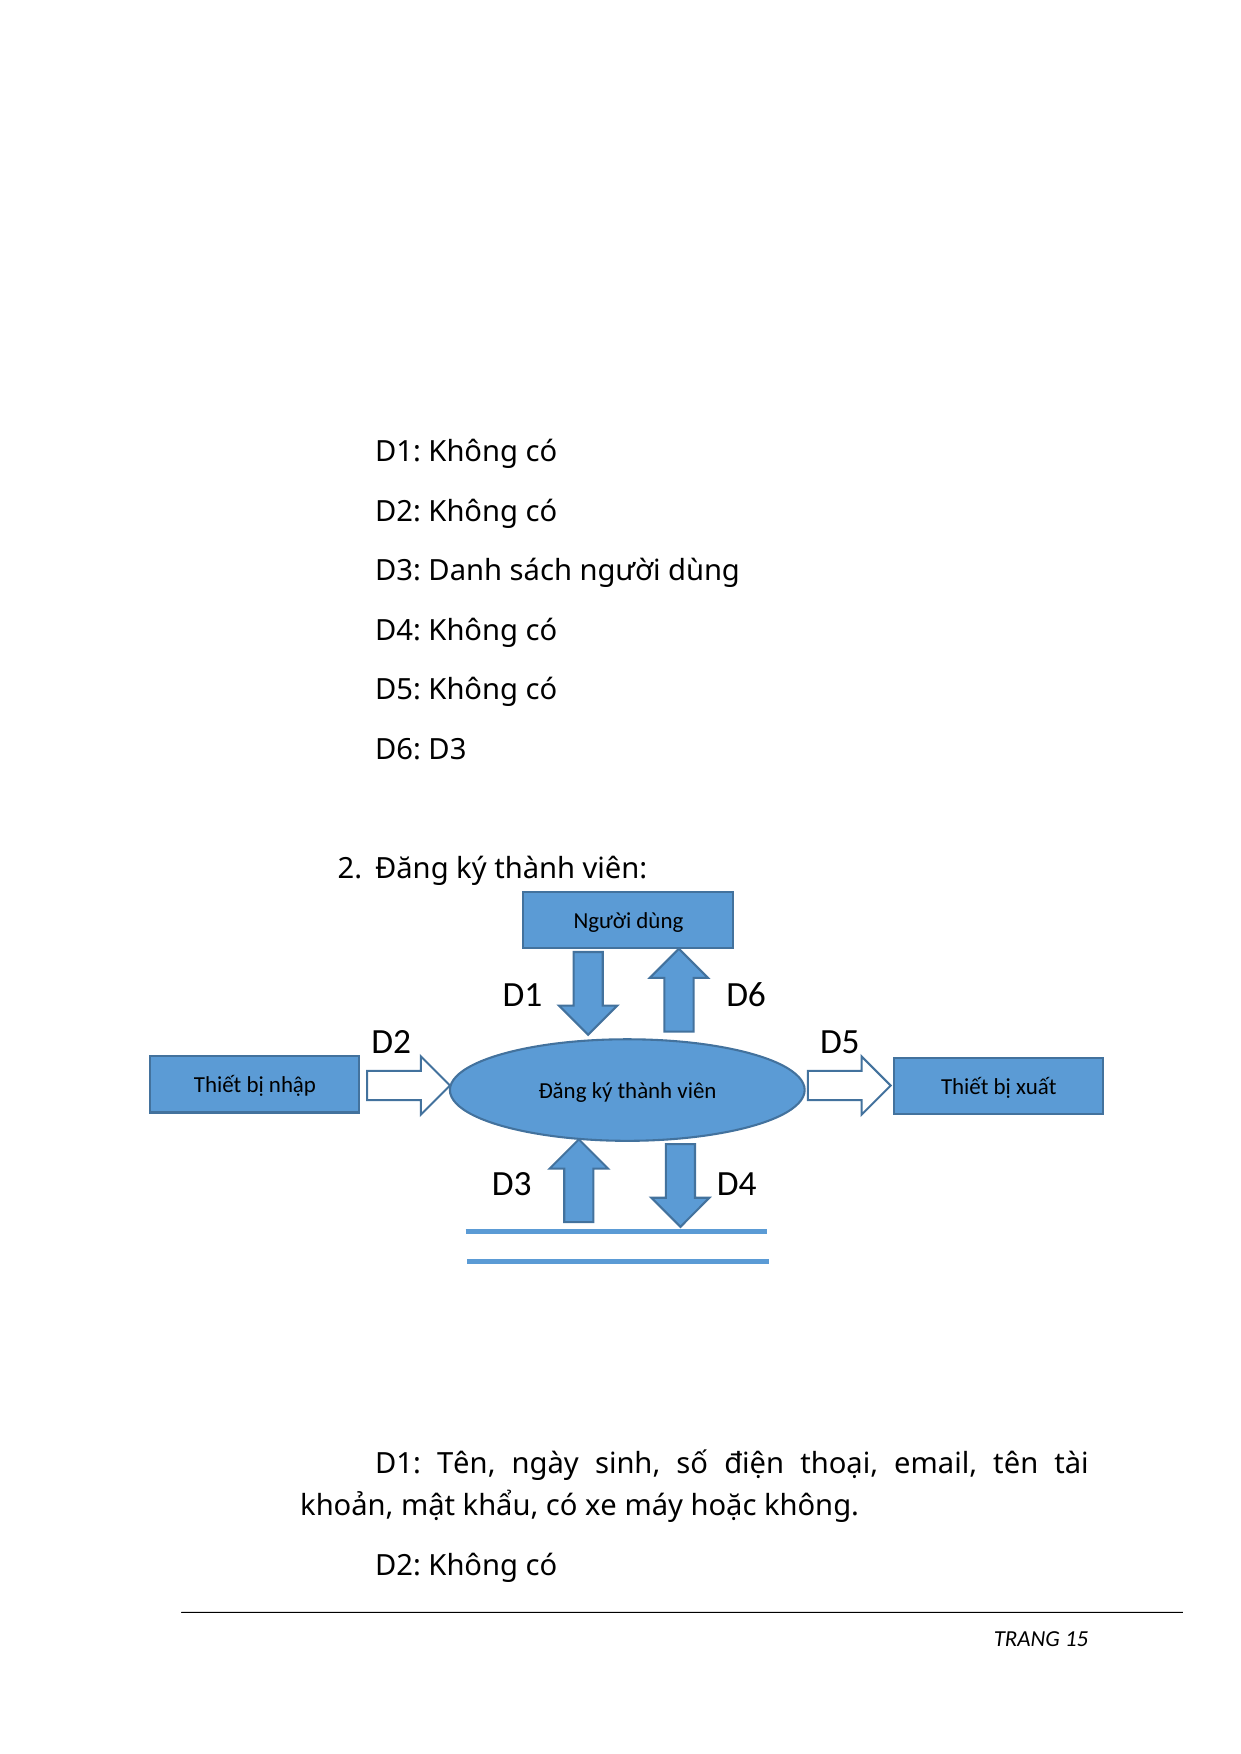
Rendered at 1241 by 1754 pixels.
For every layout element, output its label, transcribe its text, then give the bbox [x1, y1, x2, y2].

text D2: Không có [300, 490, 1090, 530]
text D5: Không có [300, 669, 1090, 708]
text D3: Danh sách người dùng [300, 550, 1090, 589]
text D1: Không có [300, 431, 1090, 470]
text D6: D3 [300, 728, 1090, 768]
text D2: Không có [300, 1544, 1090, 1584]
text D1: Tên, ngày sinh, số điện thoại, email, tên tài khoản, mật khẩu, có xe máy hoặc không. [300, 1442, 1090, 1524]
list Đăng ký thành viên: [337, 847, 1090, 887]
text D4: Không có [300, 609, 1090, 649]
